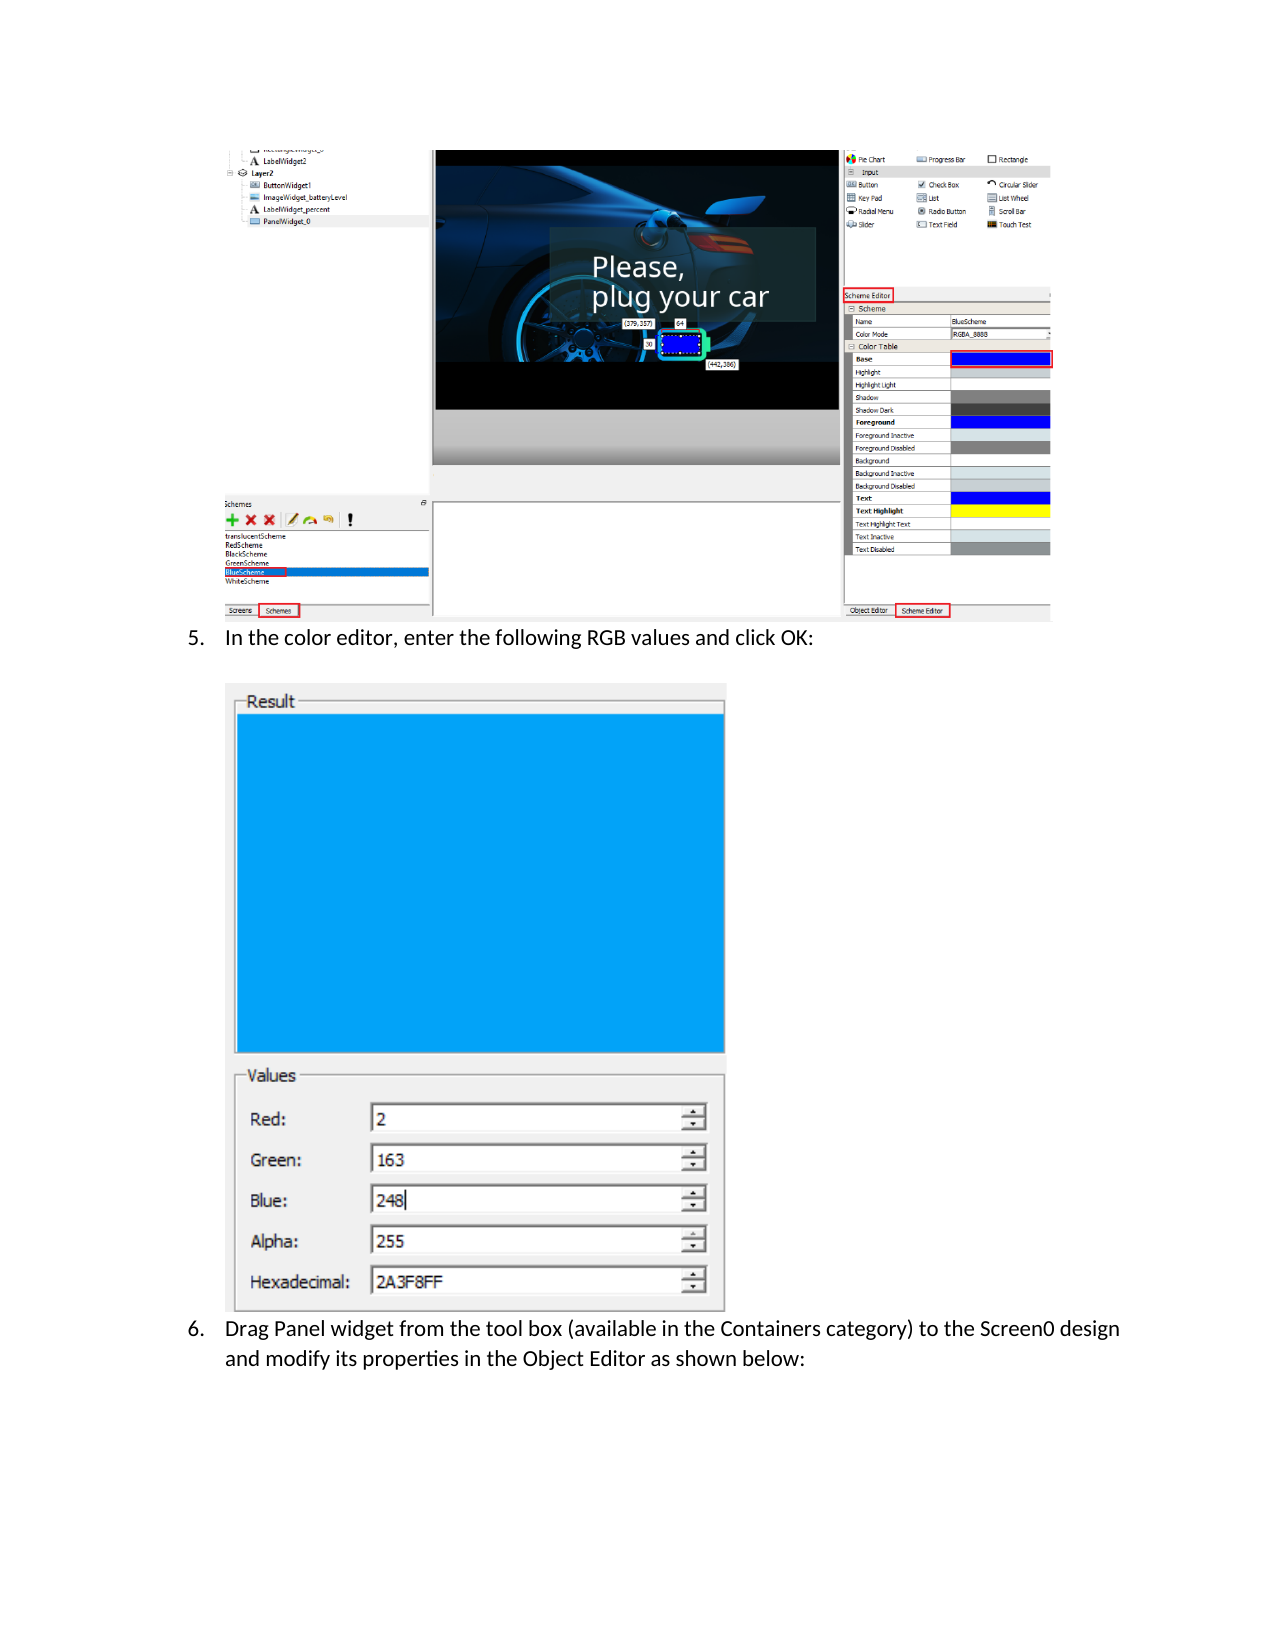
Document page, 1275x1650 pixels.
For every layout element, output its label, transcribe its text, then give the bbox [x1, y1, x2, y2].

list In the color editor, enter the following RGB values and click OK: [187, 623, 1125, 651]
list Drag Panel widget from the tool box (available in the Containers category) to the Screen0 design and modify its properties in the Object Editor as shown below: [187, 1314, 1125, 1372]
picture [225, 683, 727, 1312]
picture [225, 150, 1053, 622]
